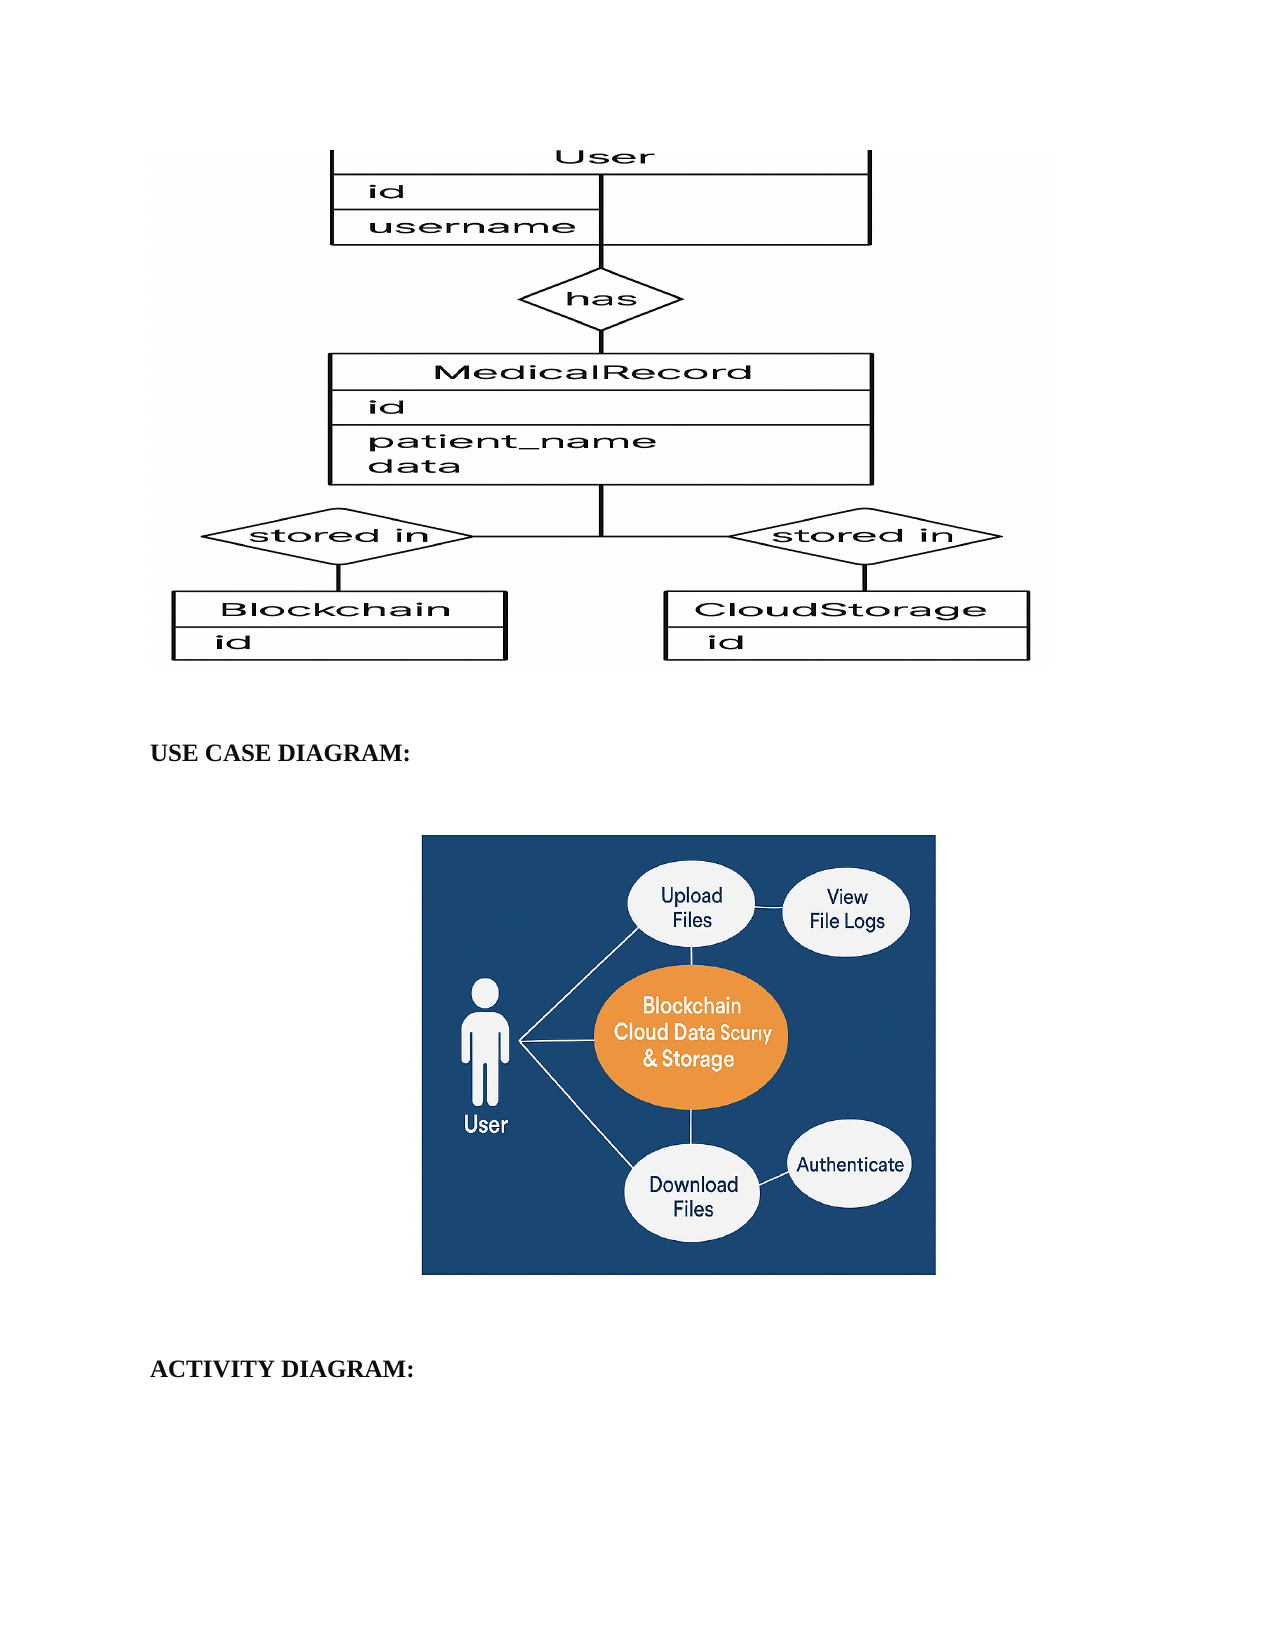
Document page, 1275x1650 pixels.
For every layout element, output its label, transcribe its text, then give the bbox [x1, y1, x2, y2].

text USE CASE DIAGRAM: [150, 738, 1125, 766]
text ACTIVITY DIAGRAM: [150, 1354, 1125, 1383]
picture [150, 150, 1050, 668]
picture [150, 787, 1125, 1334]
